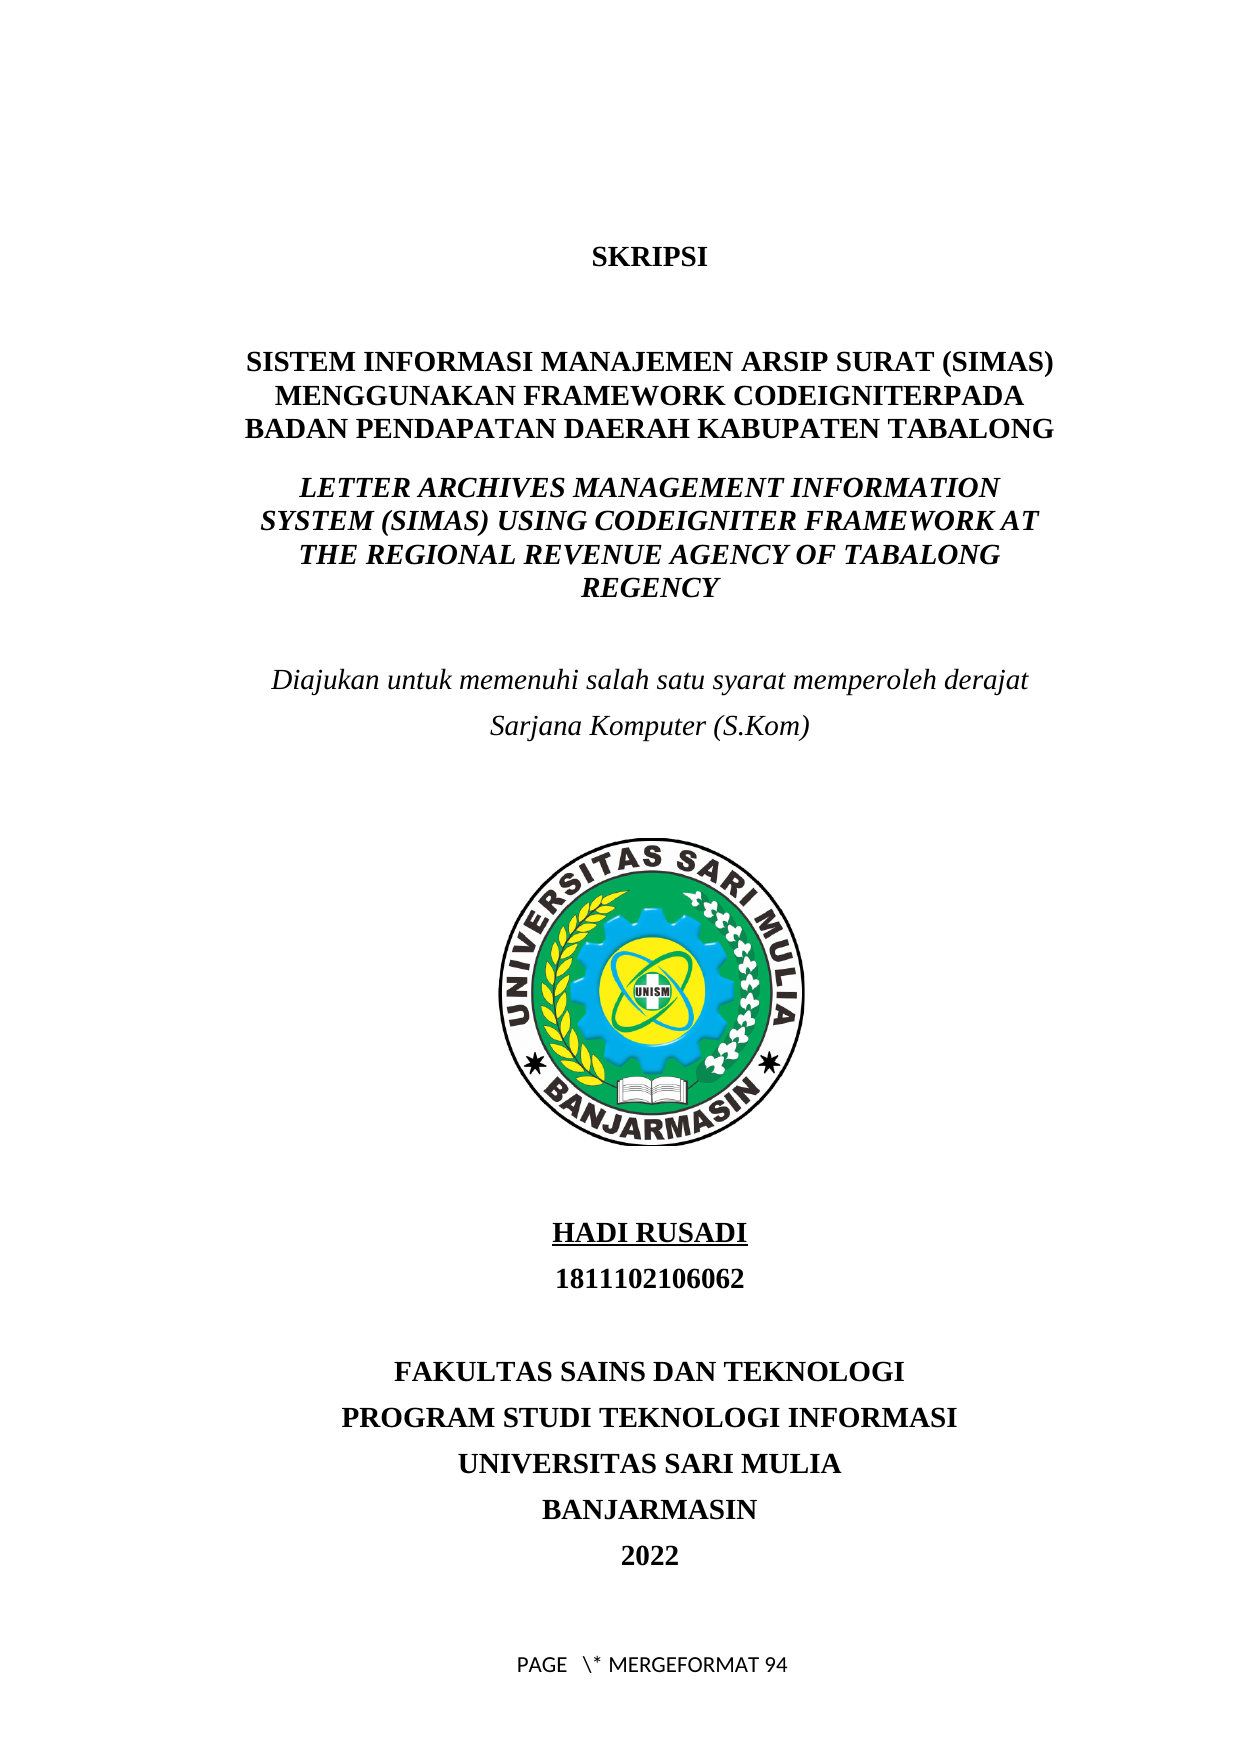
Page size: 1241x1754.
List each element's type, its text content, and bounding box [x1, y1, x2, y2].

text UNIVERSITAS SARI MULIA [241, 1446, 1058, 1480]
text SKRIPSI [241, 239, 1058, 272]
picture [498, 838, 805, 1145]
text 1811102106062 [241, 1261, 1058, 1294]
text LETTER ARCHIVES MANAGEMENT INFORMATION SYSTEM (SIMAS) USING CODEIGNITER FRAMEWORK AT THE REGIONAL REVENUE AGENCY OF TABALONG REGENCY [241, 470, 1058, 604]
text SISTEM INFORMASI MANAJEMEN ARSIP SURAT (SIMAS) MENGGUNAKAN FRAMEWORK CODEIGNITERPADA BADAN PENDAPATAN DAERAH KABUPATEN TABALONG [241, 344, 1058, 445]
text FAKULTAS SAINS DAN TEKNOLOGI [241, 1354, 1058, 1388]
text Diajukan untuk memenuhi salah satu syarat memperoleh derajat [241, 662, 1058, 696]
text BANJARMASIN [241, 1492, 1058, 1526]
text Sarjana Komputer (S.Kom) [241, 708, 1058, 742]
text PROGRAM STUDI TEKNOLOGI INFORMASI [241, 1400, 1058, 1434]
text HADI RUSADI [241, 1215, 1058, 1248]
text 2022 [241, 1538, 1058, 1572]
